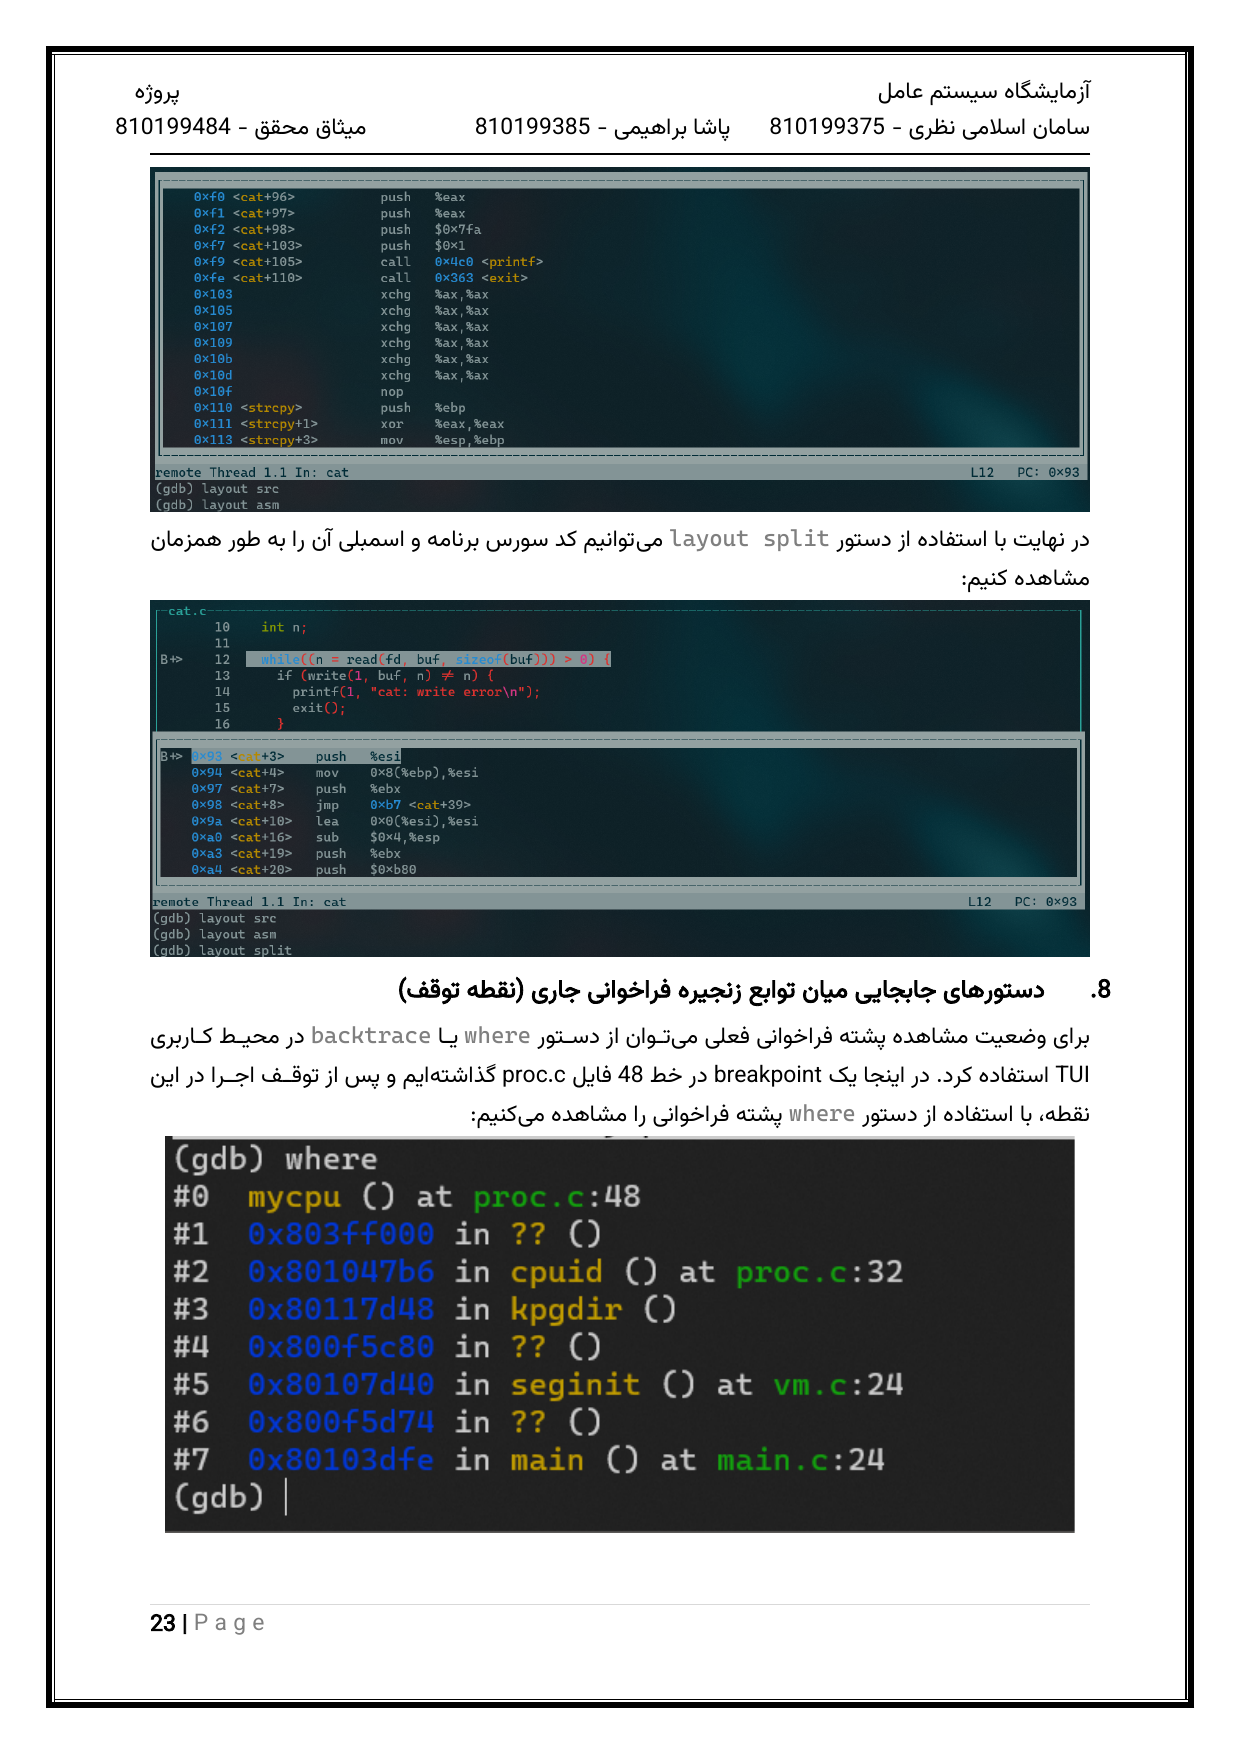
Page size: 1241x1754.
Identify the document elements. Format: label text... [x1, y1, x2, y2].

text در نهایت با استفاده از دستور layout split می‌توانیم کد سورس برنامه و اسمبلی آن را به طور همزمان مشاهده کنیم: [150, 523, 1090, 598]
subtitle دستورهای جابجایی میان توابع زنجیره فراخوانی جاری (نقطه توقف) [150, 972, 1090, 1011]
picture [165, 1136, 1075, 1533]
text برای وضعیت مشاهده پشته فراخوانی فعلی می‌توان از دستور where یا backtrace در محیط کاربری TUI استفاده کرد. در اینجا یک breakpoint در خط 48 فایل proc.c گذاشته‌ایم و پس از توقف اجرا در این نقطه، با استفاده از دستور where پشته فراخوانی را مشاهده می‌کنیم: [150, 1020, 1090, 1133]
picture [150, 167, 1090, 512]
picture [150, 600, 1090, 957]
